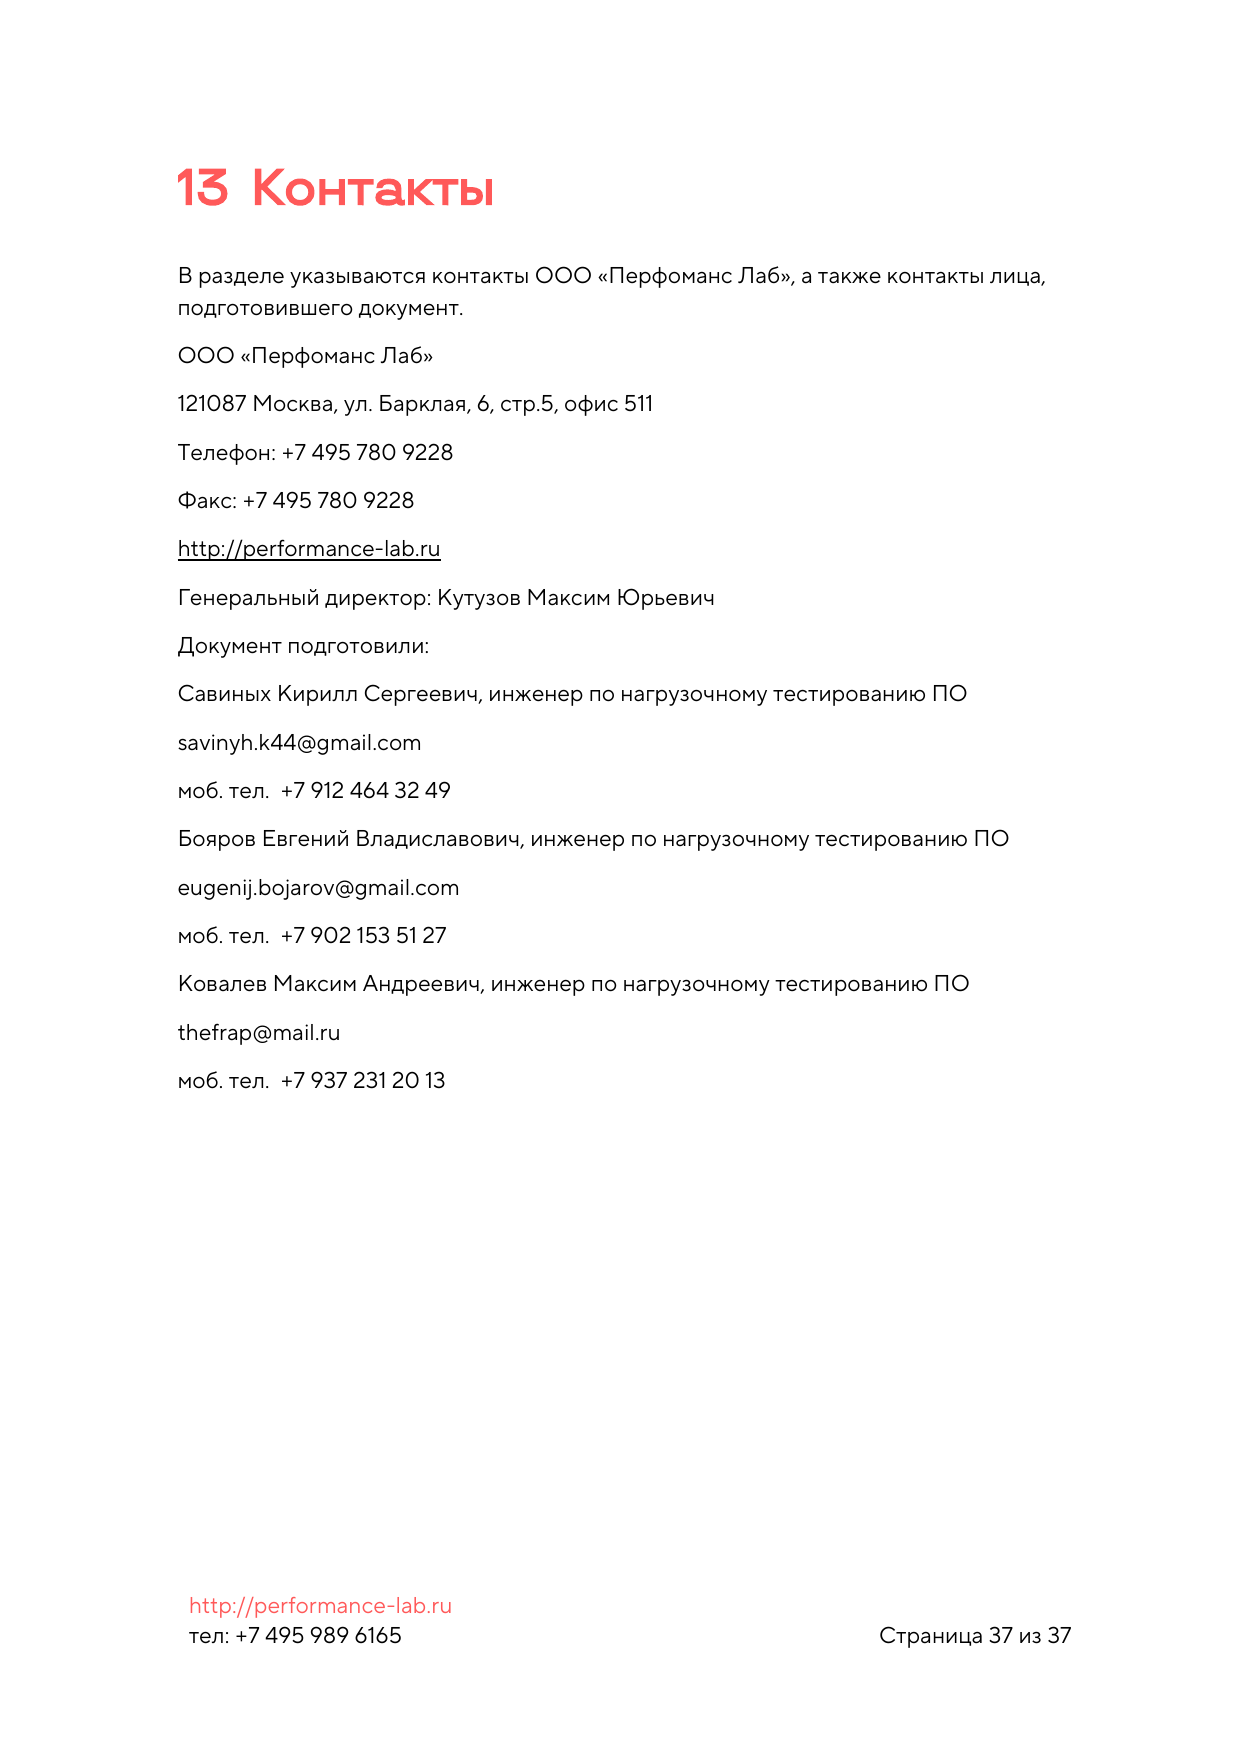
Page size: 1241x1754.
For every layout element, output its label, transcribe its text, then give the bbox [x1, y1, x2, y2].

text моб. тел. +7 937 231 20 13 [177, 1067, 1152, 1096]
text моб. тел. +7 912 464 32 49 [177, 777, 1152, 806]
text Факс: +7 495 780 9228 [177, 487, 1152, 516]
text Савиных Кирилл Сергеевич, инженер по нагрузочному тестированию ПО [177, 680, 1152, 709]
text В разделе указываются контакты ООО «Перфоманс Лаб», а также контакты лица, подготовившего документ. [177, 262, 1152, 323]
text моб. тел. +7 902 153 51 27 [177, 922, 1152, 951]
text ООО «Перфоманс Лаб» [177, 342, 1152, 371]
text http://performance-lab.ru [177, 535, 1152, 564]
text 121087 Москва, ул. Барклая, 6, стр.5, офис 511 [177, 390, 1152, 419]
text thefrap@mail.ru [177, 1018, 1152, 1048]
text Бояров Евгений Владиславович, инженер по нагрузочному тестированию ПО [177, 825, 1152, 854]
text Ковалев Максим Андреевич, инженер по нагрузочному тестированию ПО [177, 970, 1152, 999]
text eugenij.bojarov@gmail.com [177, 873, 1152, 903]
text Документ подготовили: [177, 632, 1152, 661]
subtitle Контакты [177, 159, 1152, 219]
text Генеральный директор: Кутузов Максим Юрьевич [177, 583, 1152, 613]
text Телефон: +7 495 780 9228 [177, 438, 1152, 468]
text savinyh.k44@gmail.com [177, 728, 1152, 758]
